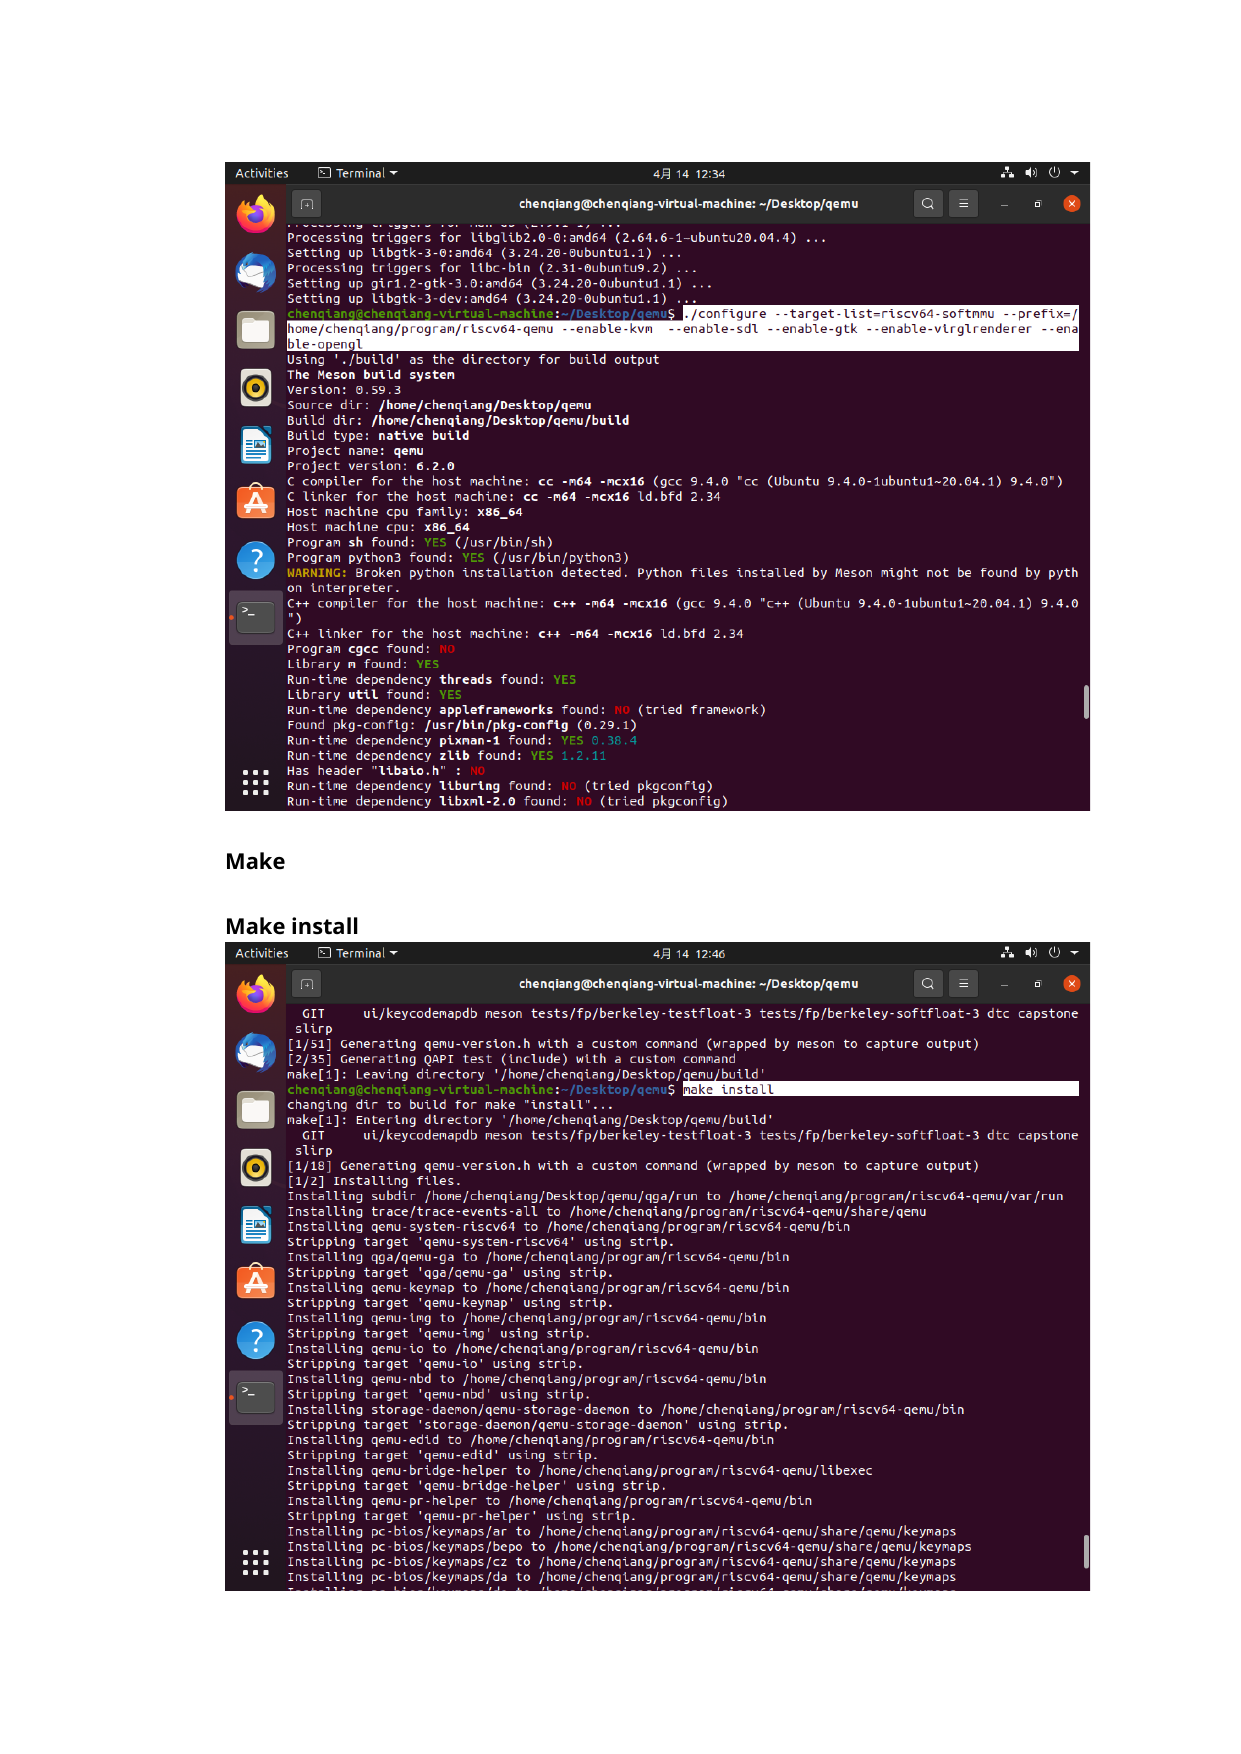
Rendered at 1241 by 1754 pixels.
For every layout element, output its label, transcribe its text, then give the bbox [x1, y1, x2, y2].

list Make install [225, 909, 1053, 942]
picture [225, 942, 1091, 1591]
list Make [225, 844, 1053, 877]
picture [225, 162, 1091, 811]
